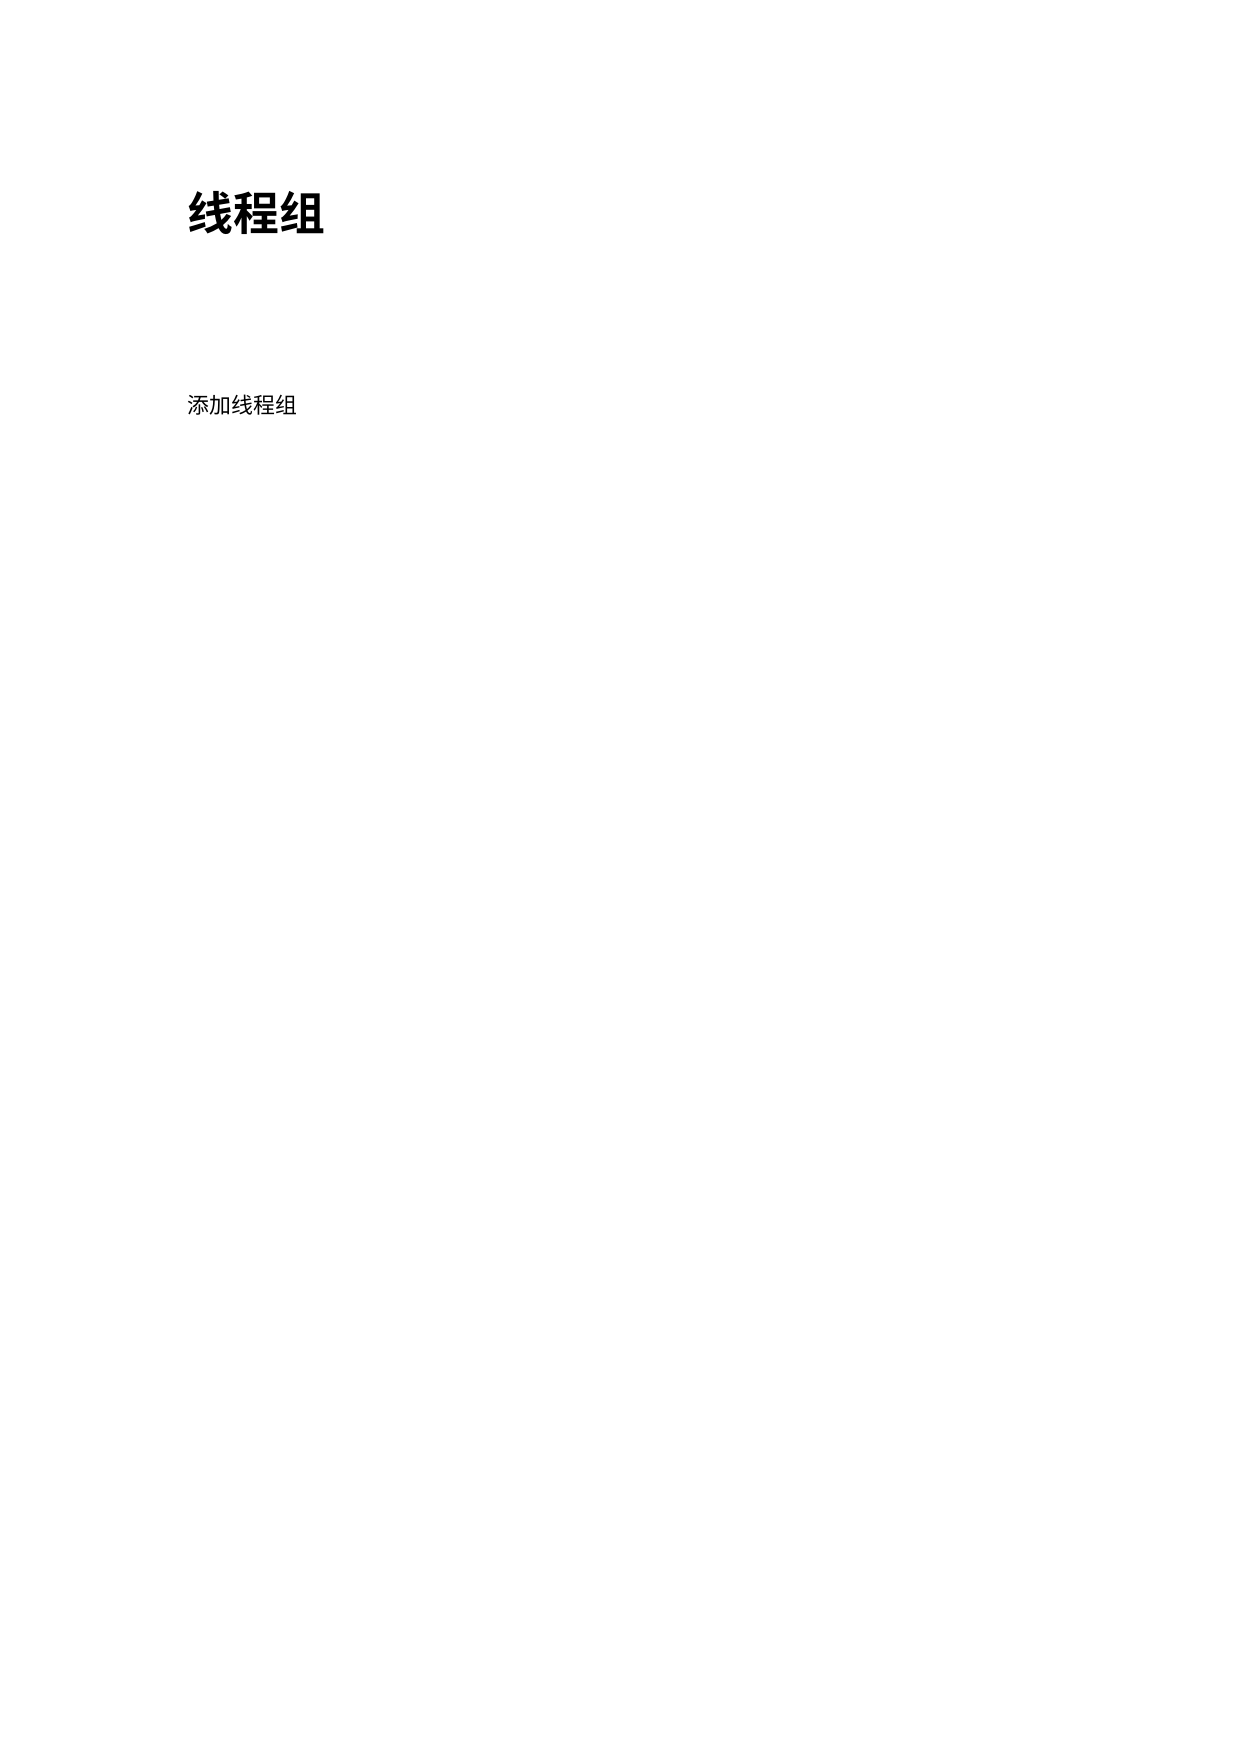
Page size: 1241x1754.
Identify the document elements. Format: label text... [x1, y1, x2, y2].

text 添加线程组 [187, 387, 1053, 420]
subtitle 线程组 [187, 162, 1053, 259]
